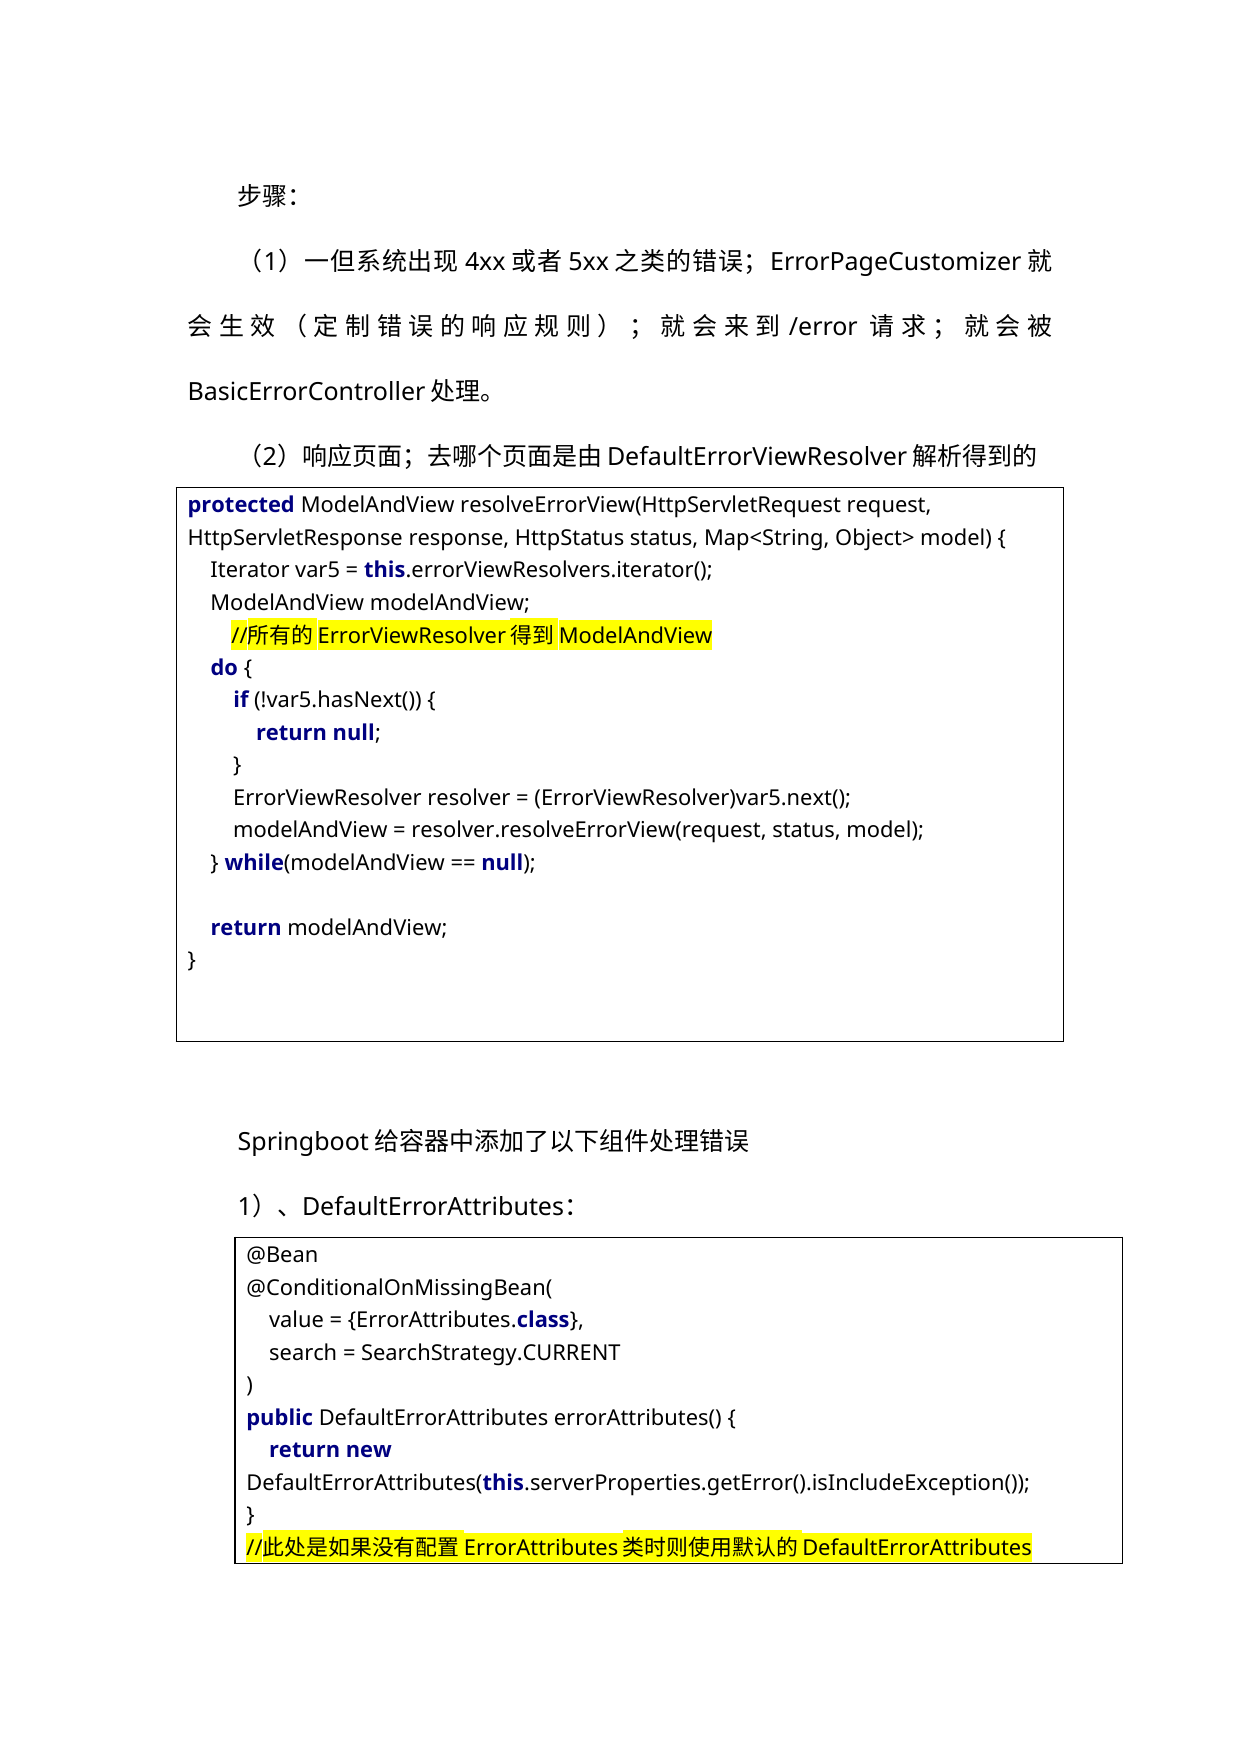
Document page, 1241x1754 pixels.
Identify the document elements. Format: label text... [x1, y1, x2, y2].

text 1）、DefaultErrorAttributes： [187, 1172, 1053, 1237]
text （2）响应页面；去哪个页面是由DefaultErrorViewResolver解析得到的 [187, 422, 1053, 487]
text （1）一但系统出现4xx或者5xx之类的错误；ErrorPageCustomizer就会生效（定制错误的响应规则）；就会来到/error请求；就会被BasicErrorController处理。 [187, 227, 1053, 422]
table_header protected ModelAndView resolveErrorView(HttpServletRequest request, HttpServletResponse response, HttpStatus status, Map<String, Object> model) { Iterator var5 = this.errorViewResolvers.iterator(); ModelAndView modelAndView; //所有的ErrorViewResolver得到ModelAndView do { if (!var5.hasNext()) { return null; } ErrorViewResolver resolver = (ErrorViewResolver)var5.next(); modelAndView = resolver.resolveErrorView(request, status, model); } while(modelAndView == null); return modelAndView; } [177, 488, 1063, 1041]
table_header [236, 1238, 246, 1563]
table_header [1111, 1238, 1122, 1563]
text 步骤： [187, 162, 1053, 227]
text Springboot给容器中添加了以下组件处理错误 [187, 1107, 1053, 1172]
